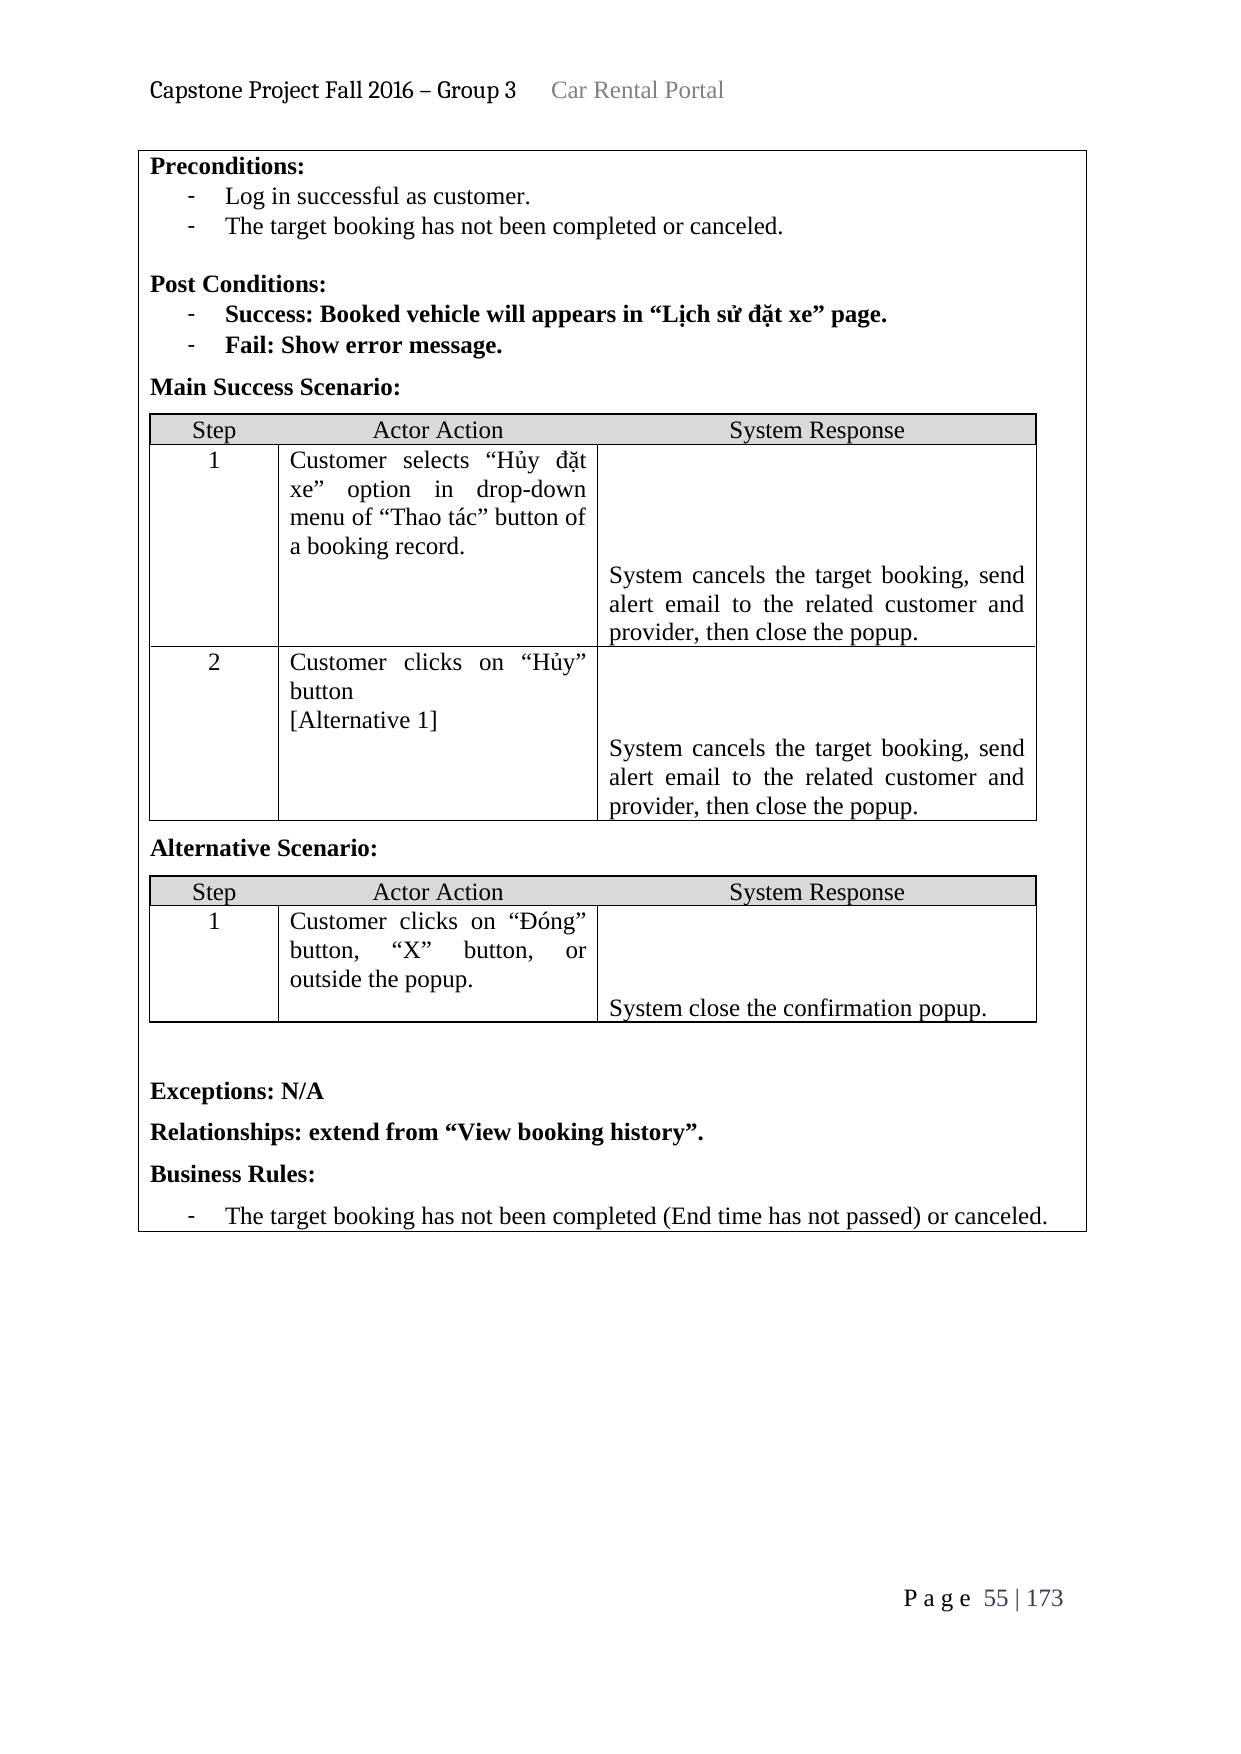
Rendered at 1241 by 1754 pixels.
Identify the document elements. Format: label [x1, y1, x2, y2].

table_cell [139, 151, 1086, 1231]
